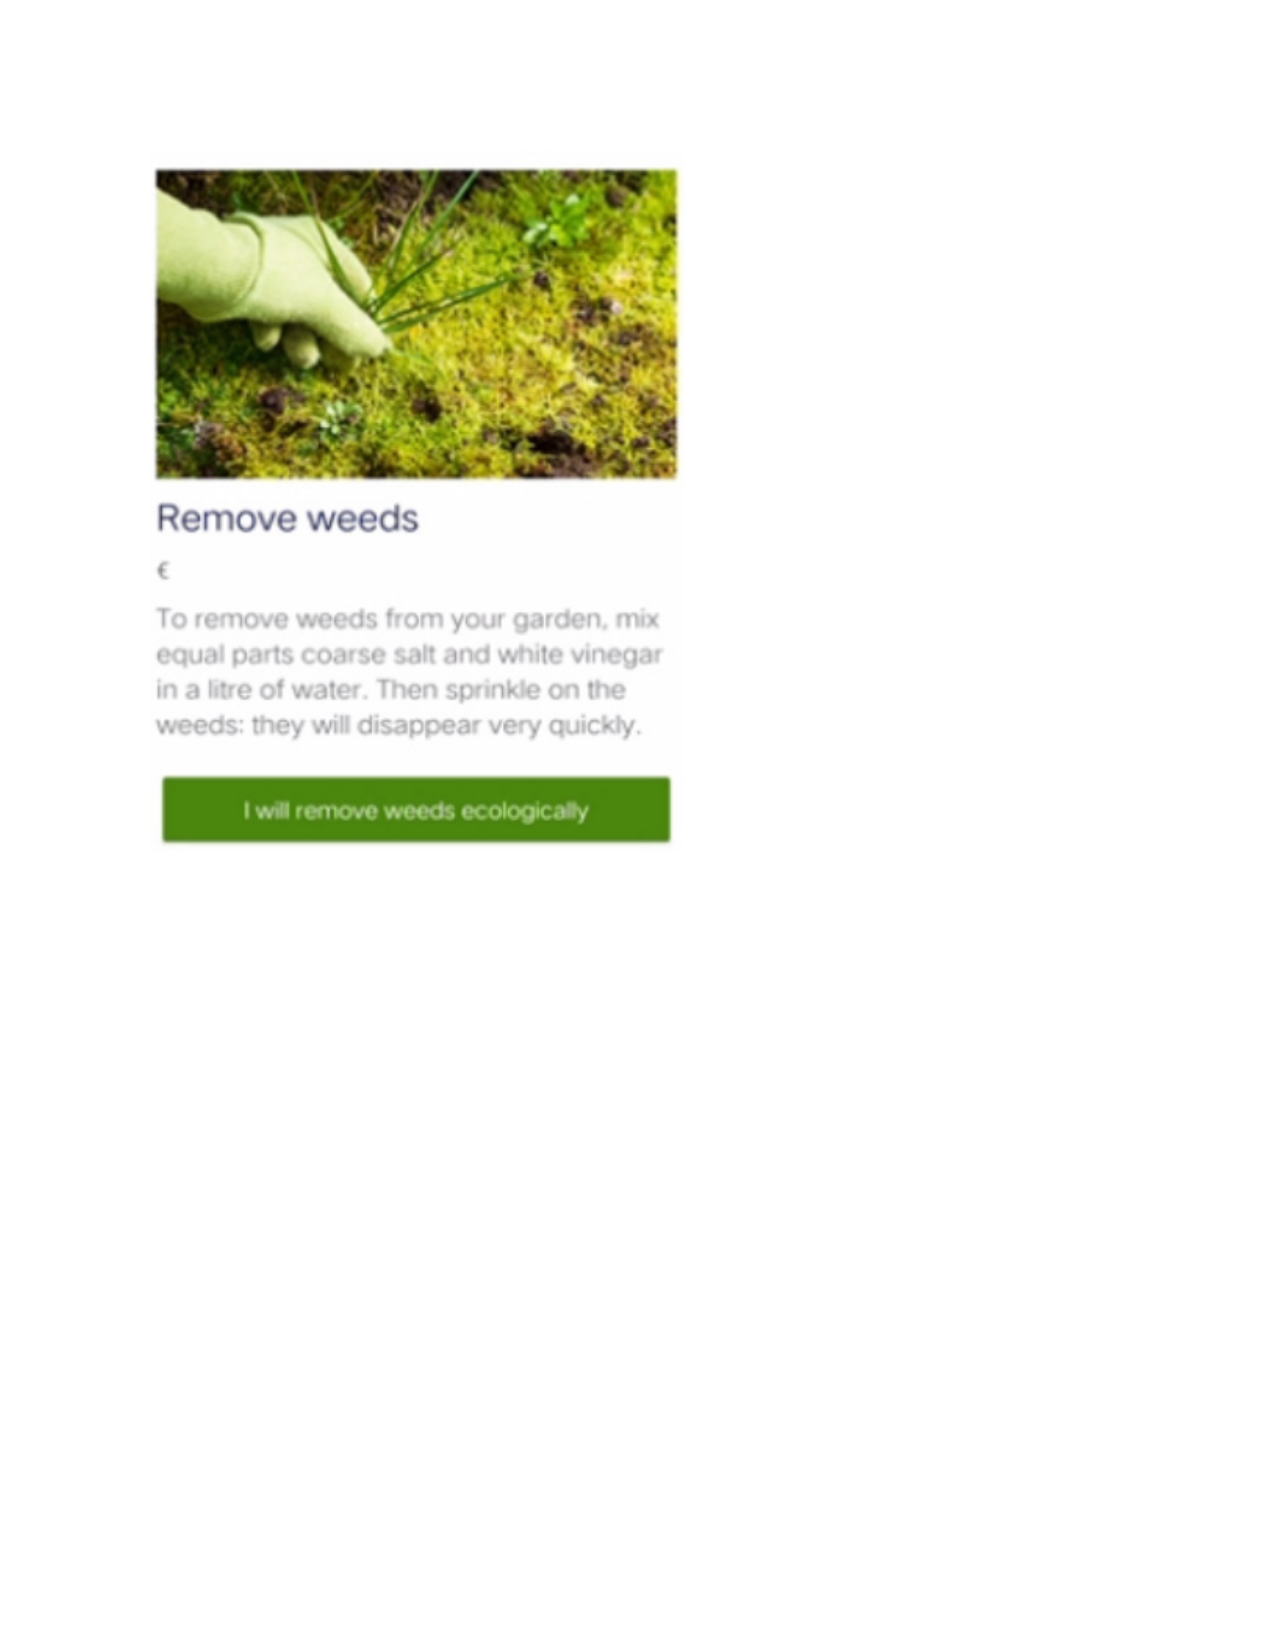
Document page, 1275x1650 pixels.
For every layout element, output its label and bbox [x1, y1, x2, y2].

picture [150, 150, 685, 852]
